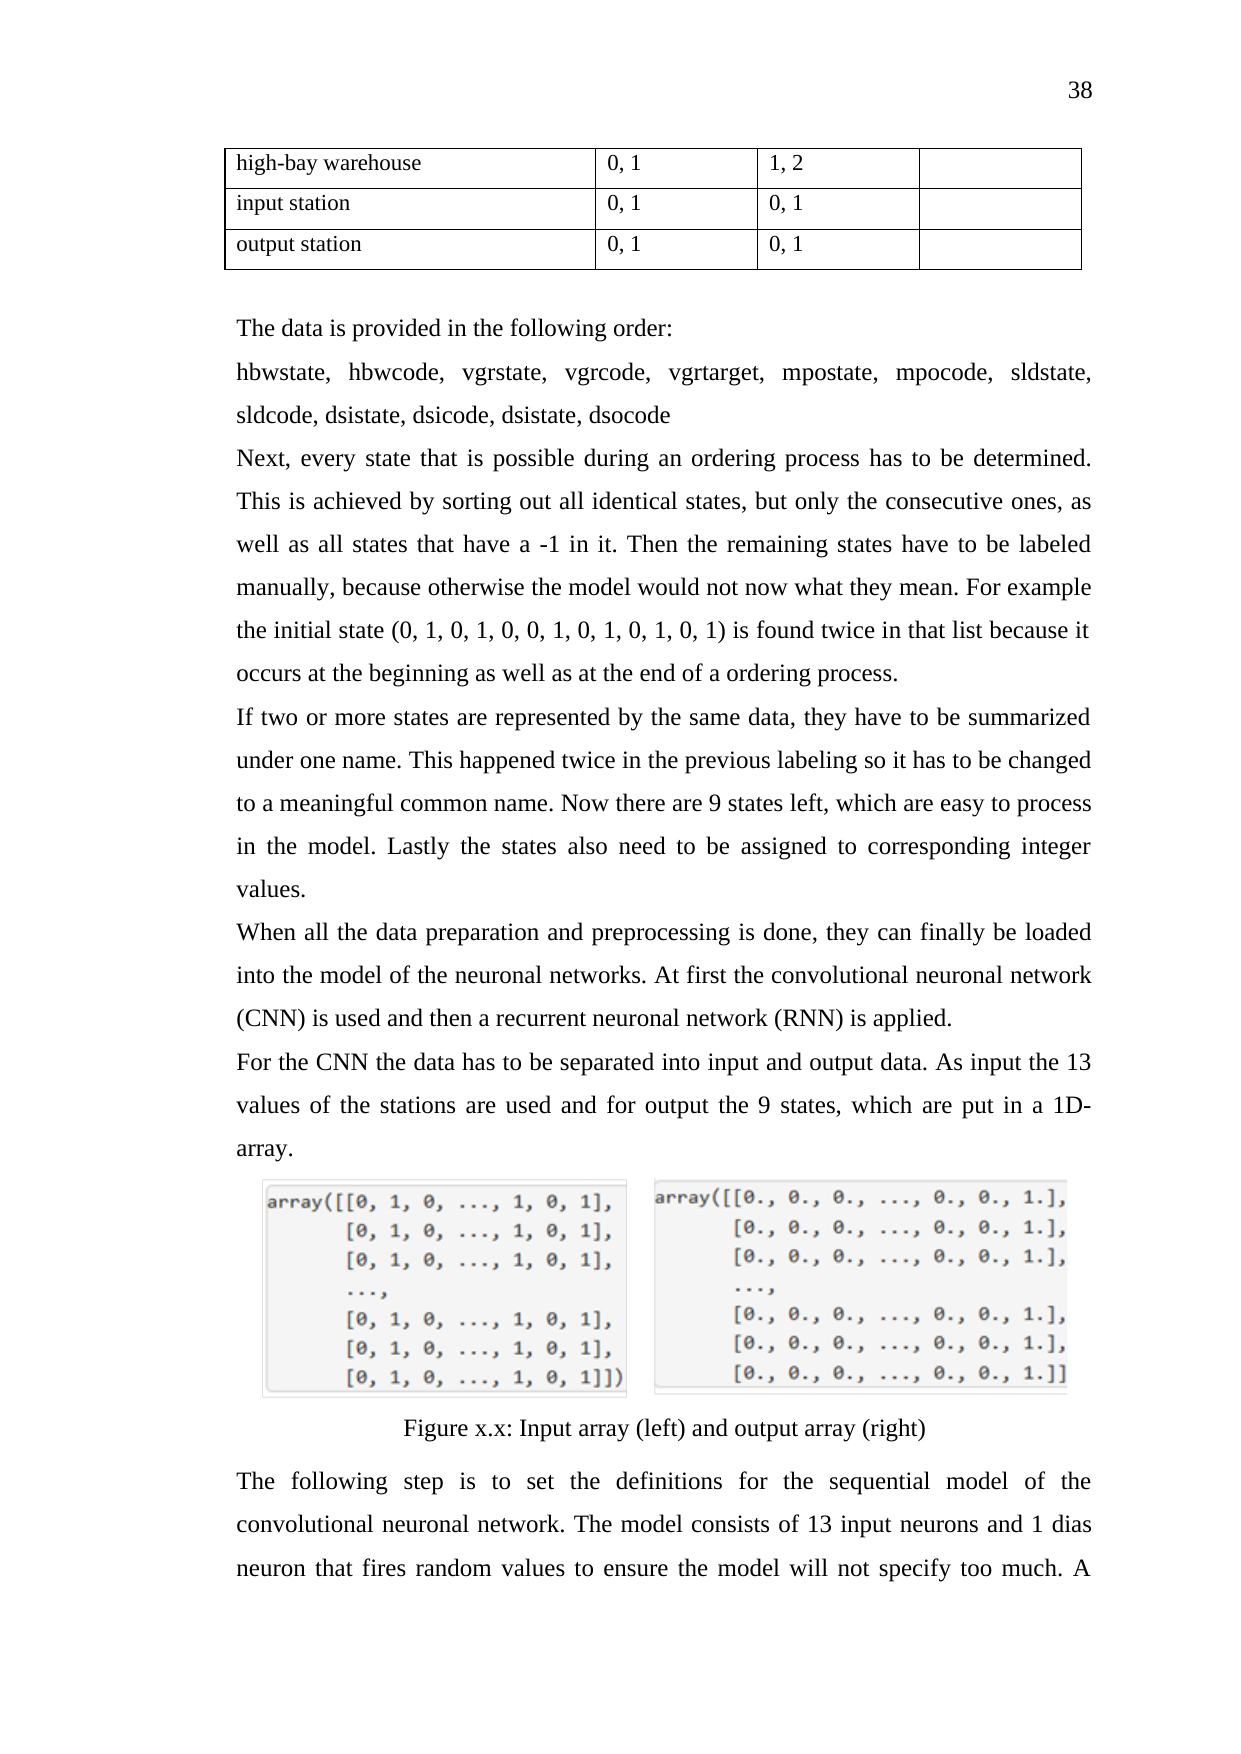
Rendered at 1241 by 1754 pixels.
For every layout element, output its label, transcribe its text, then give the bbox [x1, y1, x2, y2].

text When all the data preparation and preprocessing is done, they can finally be loaded into the model of the neuronal networks. At first the convolutional neuronal network (CNN) is used and then a recurrent neuronal network (RNN) is applied. [236, 917, 1092, 1032]
table_cell [920, 230, 1081, 269]
table_cell [920, 149, 1081, 188]
text If two or more states are represented by the same data, they have to be summarized under one name. This happened twice in the previous labeling so it has to be changed to a meaningful common name. Now there are 9 states left, which are easy to process in the model. Lastly the states also need to be assigned to corresponding integer values. [236, 702, 1092, 903]
table_cell [920, 189, 1081, 229]
table_cell 0, 1 [758, 230, 919, 269]
picture [261, 1178, 1068, 1399]
table_cell high-bay warehouse [226, 149, 595, 188]
text Next, every state that is possible during an ordering process has to be determined. This is achieved by sorting out all identical states, but only the consecutive ones, as well as all states that have a -1 in it. Then the remaining states have to be labeled manually, because otherwise the model would not now what they mean. For example the initial state (0, 1, 0, 1, 0, 0, 1, 0, 1, 0, 1, 0, 1) is found twice in that list because it occurs at the beginning as well as at the end of a ordering process. [236, 443, 1092, 687]
text The data is provided in the following order: [236, 313, 1092, 342]
table_cell 1, 2 [758, 149, 919, 188]
table_cell input station [226, 189, 595, 229]
table_cell 0, 1 [596, 230, 757, 269]
text For the CNN the data has to be separated into input and output data. As input the 13 values of the stations are used and for output the 9 states, which are put in a 1D-array. [236, 1047, 1092, 1162]
text hbwstate, hbwcode, vgrstate, vgrcode, vgrtarget, mpostate, mpocode, sldstate, sldcode, dsistate, dsicode, dsistate, dsocode [236, 357, 1092, 428]
table_cell 0, 1 [596, 149, 757, 188]
table_cell output station [226, 230, 595, 269]
table_cell 0, 1 [596, 189, 757, 229]
table_cell 0, 1 [758, 189, 919, 229]
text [236, 1466, 1092, 1581]
